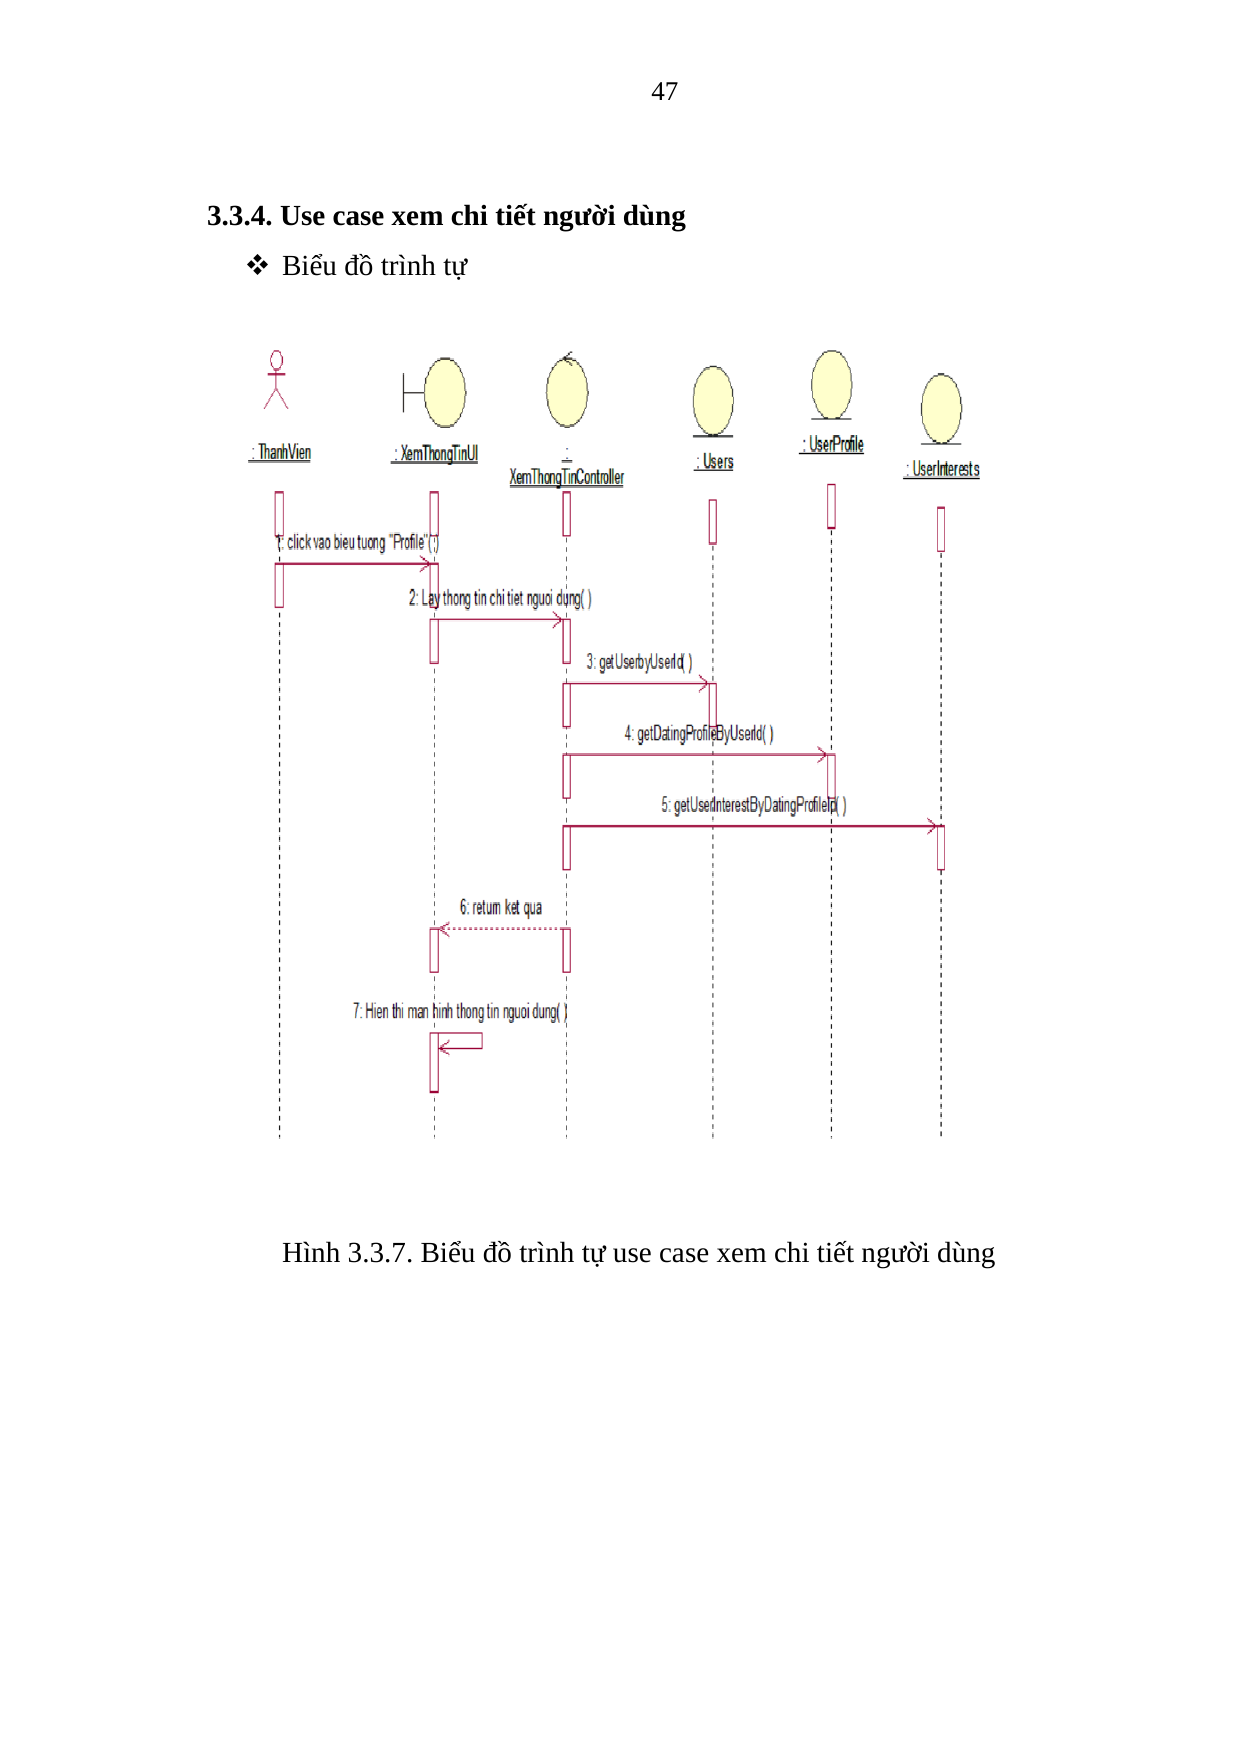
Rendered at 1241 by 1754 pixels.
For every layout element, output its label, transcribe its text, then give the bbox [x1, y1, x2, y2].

text Hình 3.3.7. Biểu đồ trình tự use case xem chi tiết người dùng [207, 1235, 1122, 1268]
picture [206, 298, 1012, 1221]
list Biểu đồ trình tự [244, 248, 1122, 282]
subtitle 3.3.4. Use case xem chi tiết người dùng [207, 198, 1122, 232]
